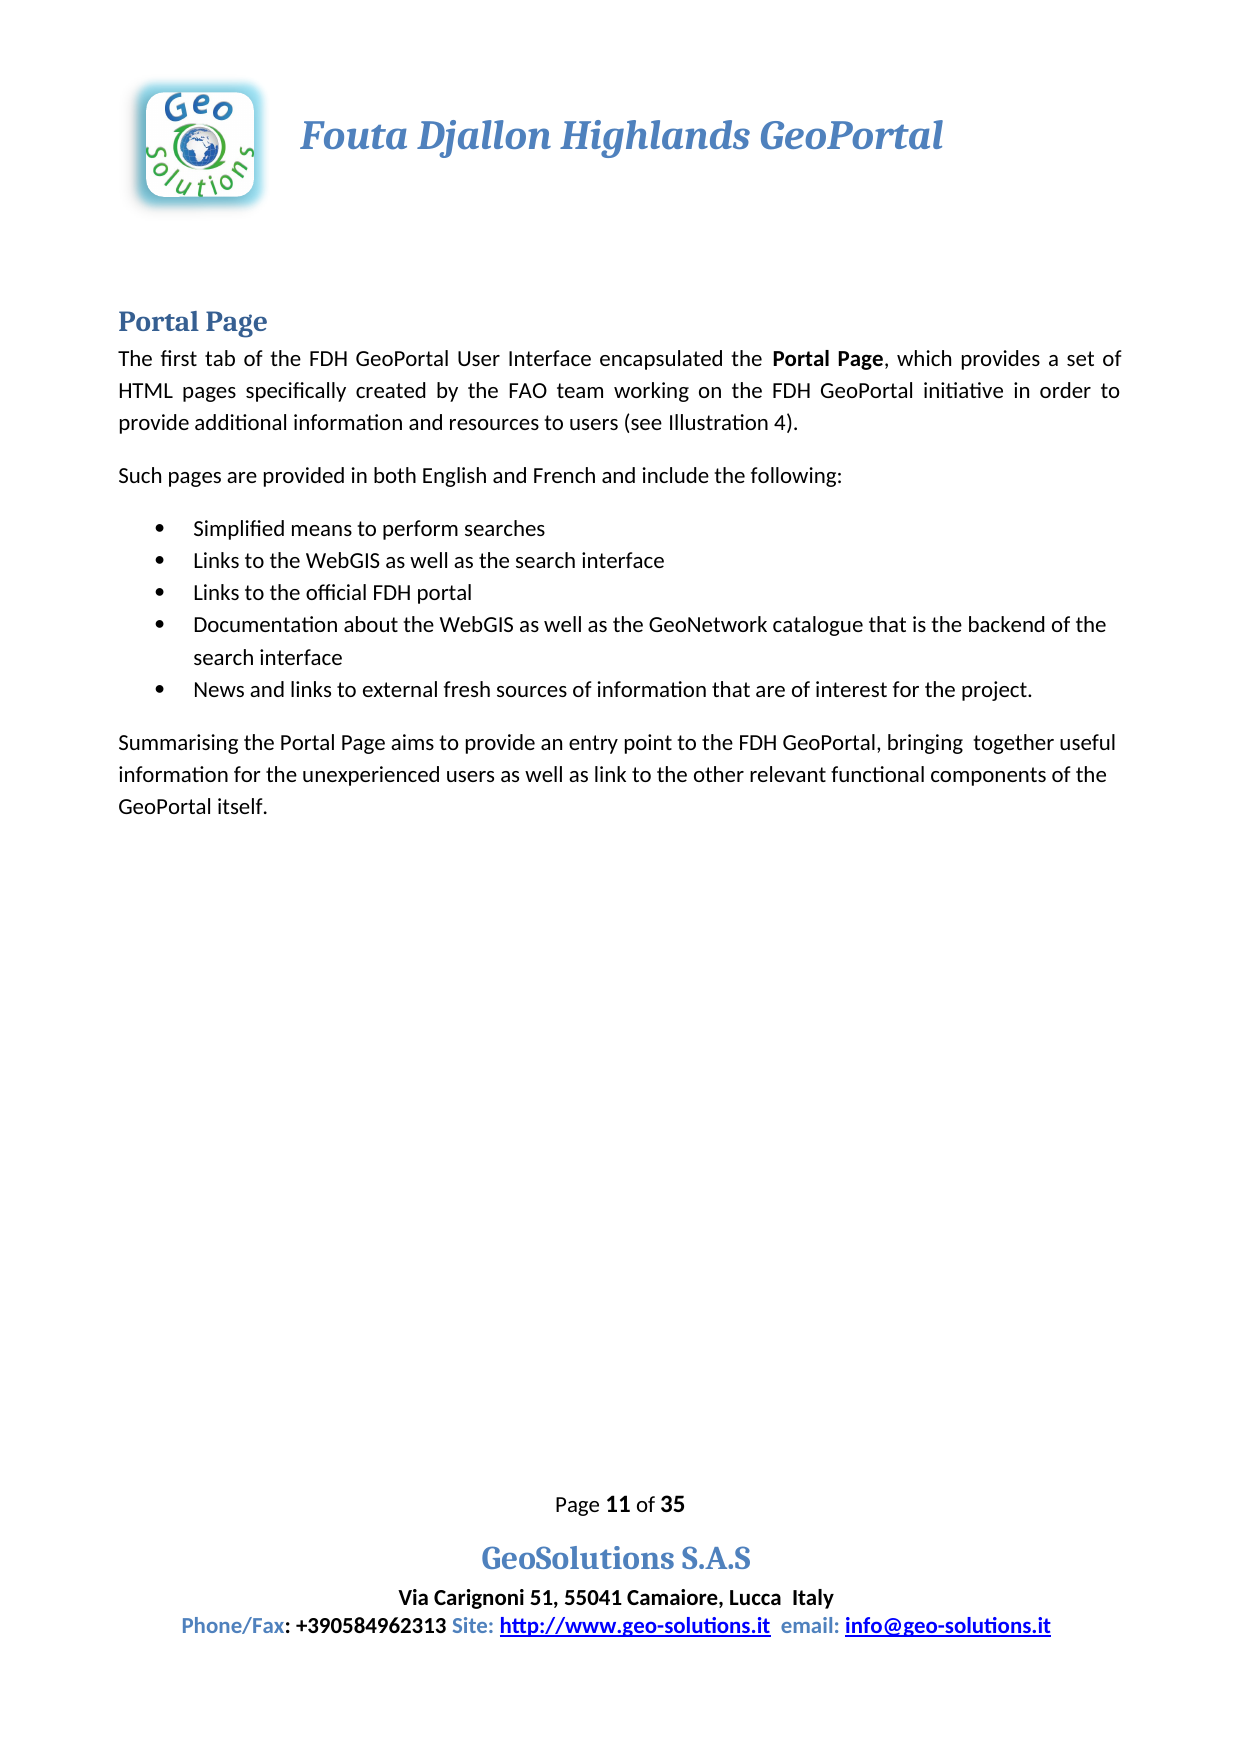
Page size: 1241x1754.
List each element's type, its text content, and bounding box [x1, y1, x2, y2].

list Links to the official FDH portal [156, 578, 1122, 606]
text Summarising the Portal Page aims to provide an entry point to the FDH GeoPortal, bringing together useful information for the unexperienced users as well as link to the other relevant functional components of the GeoPortal itself. [118, 728, 1122, 820]
text The first tab of the FDH GeoPortal User Interface encapsulated the Portal Page, which provides a set of HTML pages specifically created by the FAO team working on the FDH GeoPortal initiative in order to provide additional information and resources to users (see Illustration 4). [118, 344, 1122, 436]
text Such pages are provided in both English and French and include the following: [118, 461, 1122, 489]
list Links to the WebGIS as well as the search interface [156, 546, 1122, 574]
picture [146, 92, 254, 197]
list News and links to external fresh sources of information that are of interest for the project. [156, 675, 1122, 703]
subtitle Portal Page [118, 305, 1122, 339]
list Documentation about the WebGIS as well as the GeoNetwork catalogue that is the backend of the search interface [156, 611, 1122, 671]
list Simplified means to perform searches [156, 514, 1122, 542]
